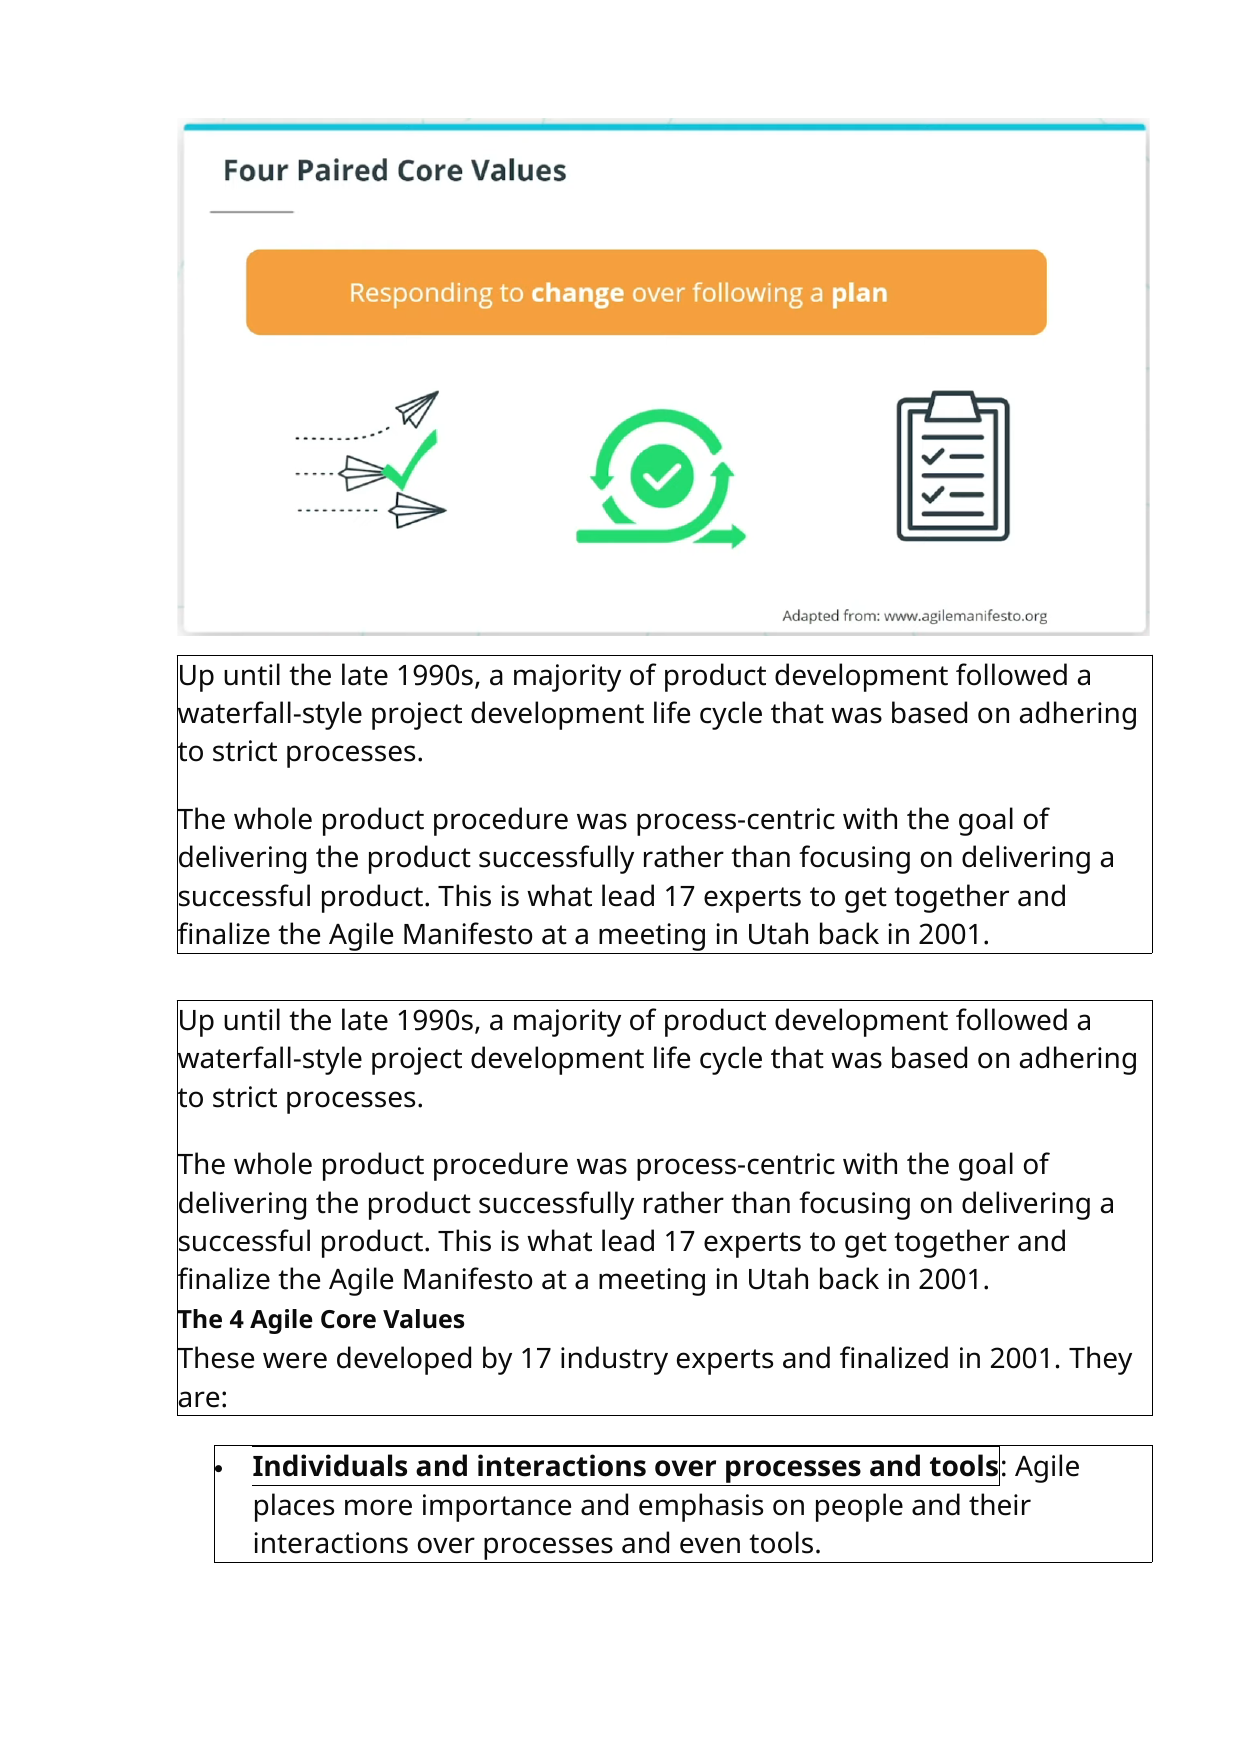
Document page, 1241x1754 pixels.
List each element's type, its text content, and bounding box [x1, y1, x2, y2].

text Up until the late 1990s, a majority of product development followed a waterfall-style project development life cycle that was based on adhering to strict processes. [178, 1001, 1152, 1115]
subtitle The 4 Agile Core Values [178, 1302, 1152, 1336]
text These were developed by 17 industry experts and finalized in 2001. They are: [178, 1338, 1152, 1415]
text The whole product procedure was process-centric with the goal of delivering the product successfully rather than focusing on delivering a successful product. This is what lead 17 experts to get together and finalize the Agile Manifesto at a meeting in Utah back in 2001. [178, 799, 1152, 953]
text Up until the late 1990s, a majority of product development followed a waterfall-style project development life cycle that was based on adhering to strict processes. [178, 656, 1152, 770]
picture [177, 118, 1150, 636]
text The whole product procedure was process-centric with the goal of delivering the product successfully rather than focusing on delivering a successful product. This is what lead 17 experts to get together and finalize the Agile Manifesto at a meeting in Utah back in 2001. [178, 1144, 1152, 1298]
list Individuals and interactions over processes and tools: Agile places more importance and emphasis on people and their interactions over processes and even tools. [215, 1446, 1152, 1562]
